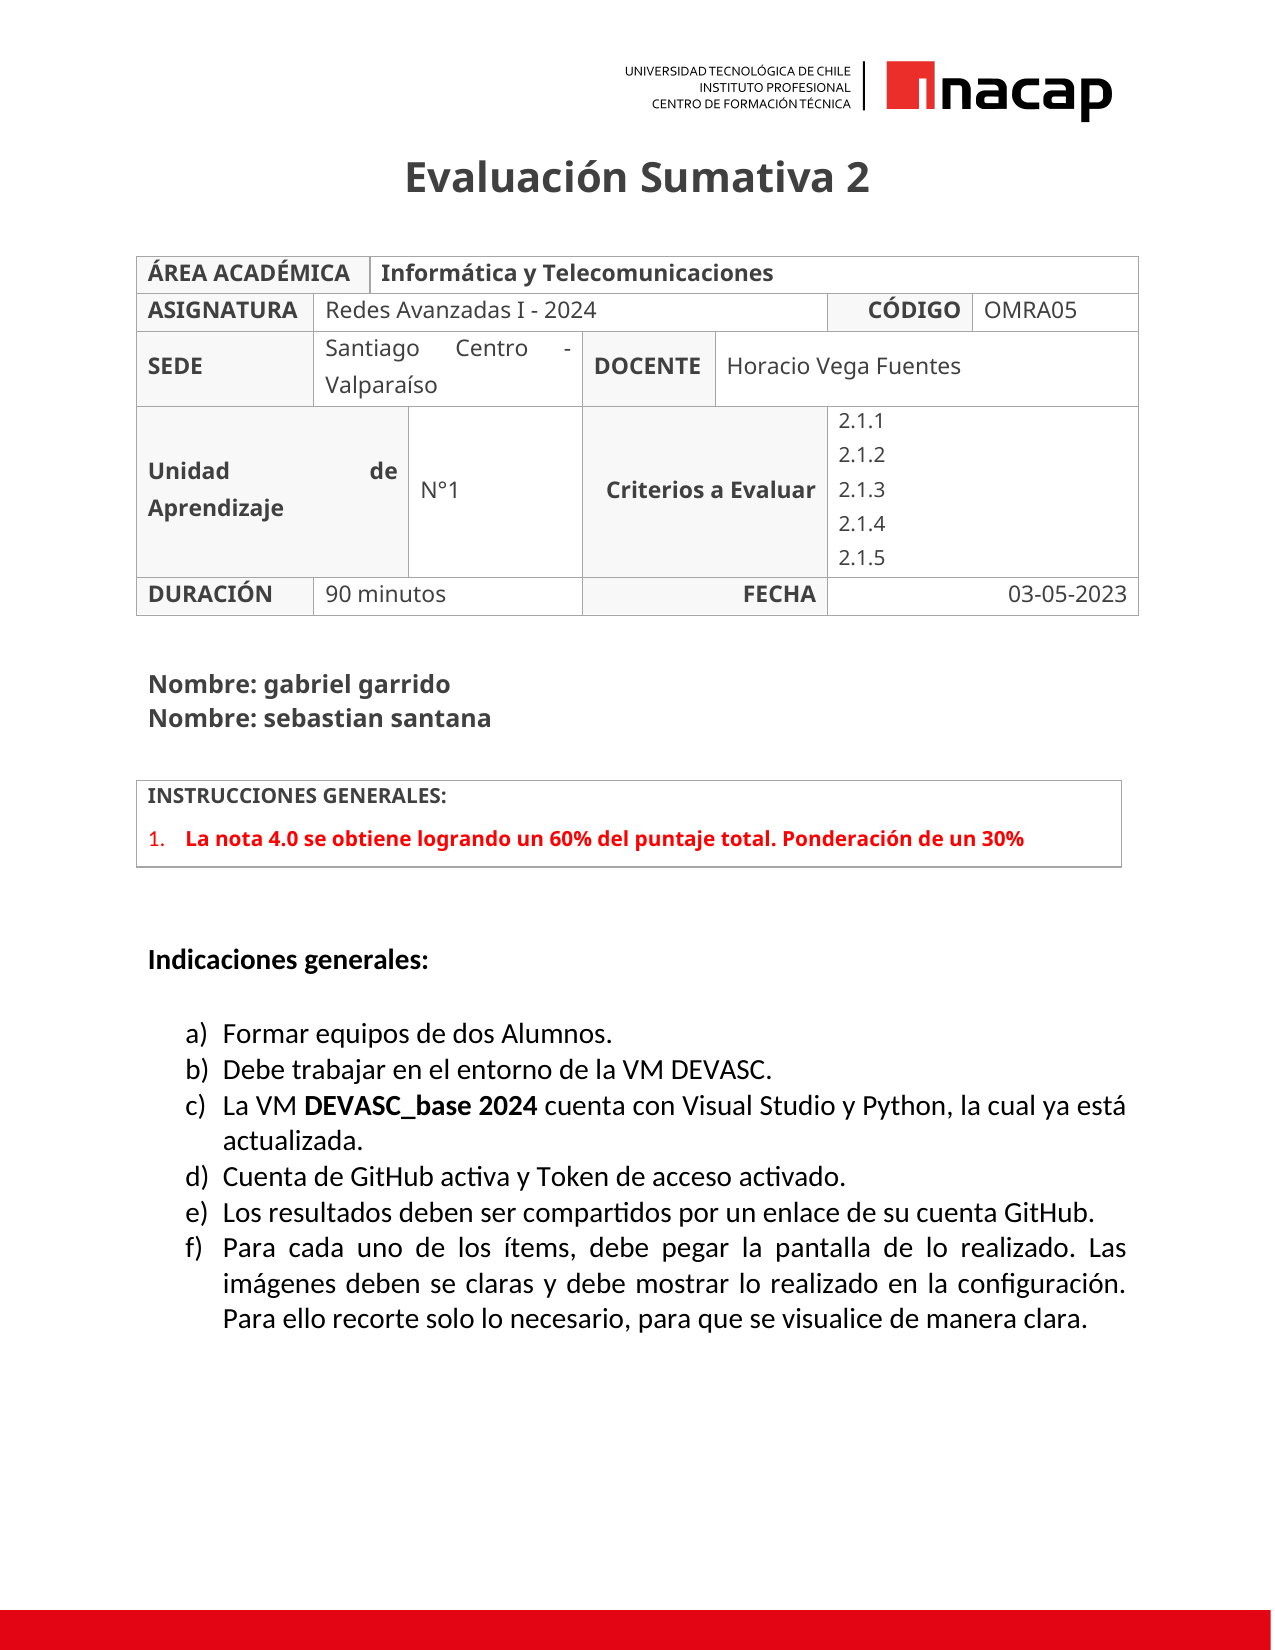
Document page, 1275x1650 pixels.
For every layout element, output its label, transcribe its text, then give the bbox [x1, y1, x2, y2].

table_cell 90 minutos [314, 578, 582, 614]
list Formar equipos de dos Alumnos. [185, 1016, 1127, 1051]
text Indicaciones generales: [148, 941, 1127, 977]
list Para cada uno de los ítems, debe pegar la pantalla de lo realizado. Las imágenes deben se claras y debe mostrar lo realizado en la configuración. Para ello recorte solo lo necesario, para que se visualice de manera clara. [185, 1229, 1127, 1336]
table_cell FECHA [583, 578, 827, 614]
table_header ÁREA ACADÉMICA [137, 257, 369, 293]
table_cell SEDE [137, 332, 313, 406]
table_cell Santiago Centro - Valparaíso [314, 332, 582, 406]
list Debe trabajar en el entorno de la VM DEVASC. [185, 1051, 1127, 1087]
table_cell 03-05-2023 [828, 578, 1138, 614]
text Evaluación Sumativa 2 [148, 148, 1127, 204]
table_cell Horacio Vega Fuentes [716, 332, 1138, 406]
text Nombre: sebastian santana [148, 701, 1127, 735]
table_cell Unidad de Aprendizaje [137, 407, 408, 577]
table_cell N°1 [409, 407, 582, 577]
list Los resultados deben ser compartidos por un enlace de su cuenta GitHub. [185, 1194, 1127, 1229]
table_cell Criterios a Evaluar [583, 407, 827, 577]
table_cell OMRA05 [973, 294, 1138, 331]
text Nombre: gabriel garrido [148, 667, 1127, 701]
table_header INSTRUCCIONES GENERALES: La nota 4.0 se obtiene logrando un 60% del puntaje total. Ponderación de un 30% [137, 781, 1121, 866]
table_cell DURACIÓN [137, 578, 313, 614]
table_cell ASIGNATURA [137, 294, 313, 331]
table_header Informática y Telecomunicaciones [371, 257, 1138, 293]
list Cuenta de GitHub activa y Token de acceso activado. [185, 1158, 1127, 1194]
picture [622, 57, 1114, 123]
table_cell DOCENTE [583, 332, 715, 406]
table_cell 2.1.1 2.1.2 2.1.3 2.1.4 2.1.5 [828, 407, 1138, 577]
list La VM DEVASC_base 2024 cuenta con Visual Studio y Python, la cual ya está actualizada. [185, 1087, 1127, 1158]
table_cell Redes Avanzadas I - 2024 [314, 294, 827, 331]
table_cell CÓDIGO [828, 294, 972, 331]
